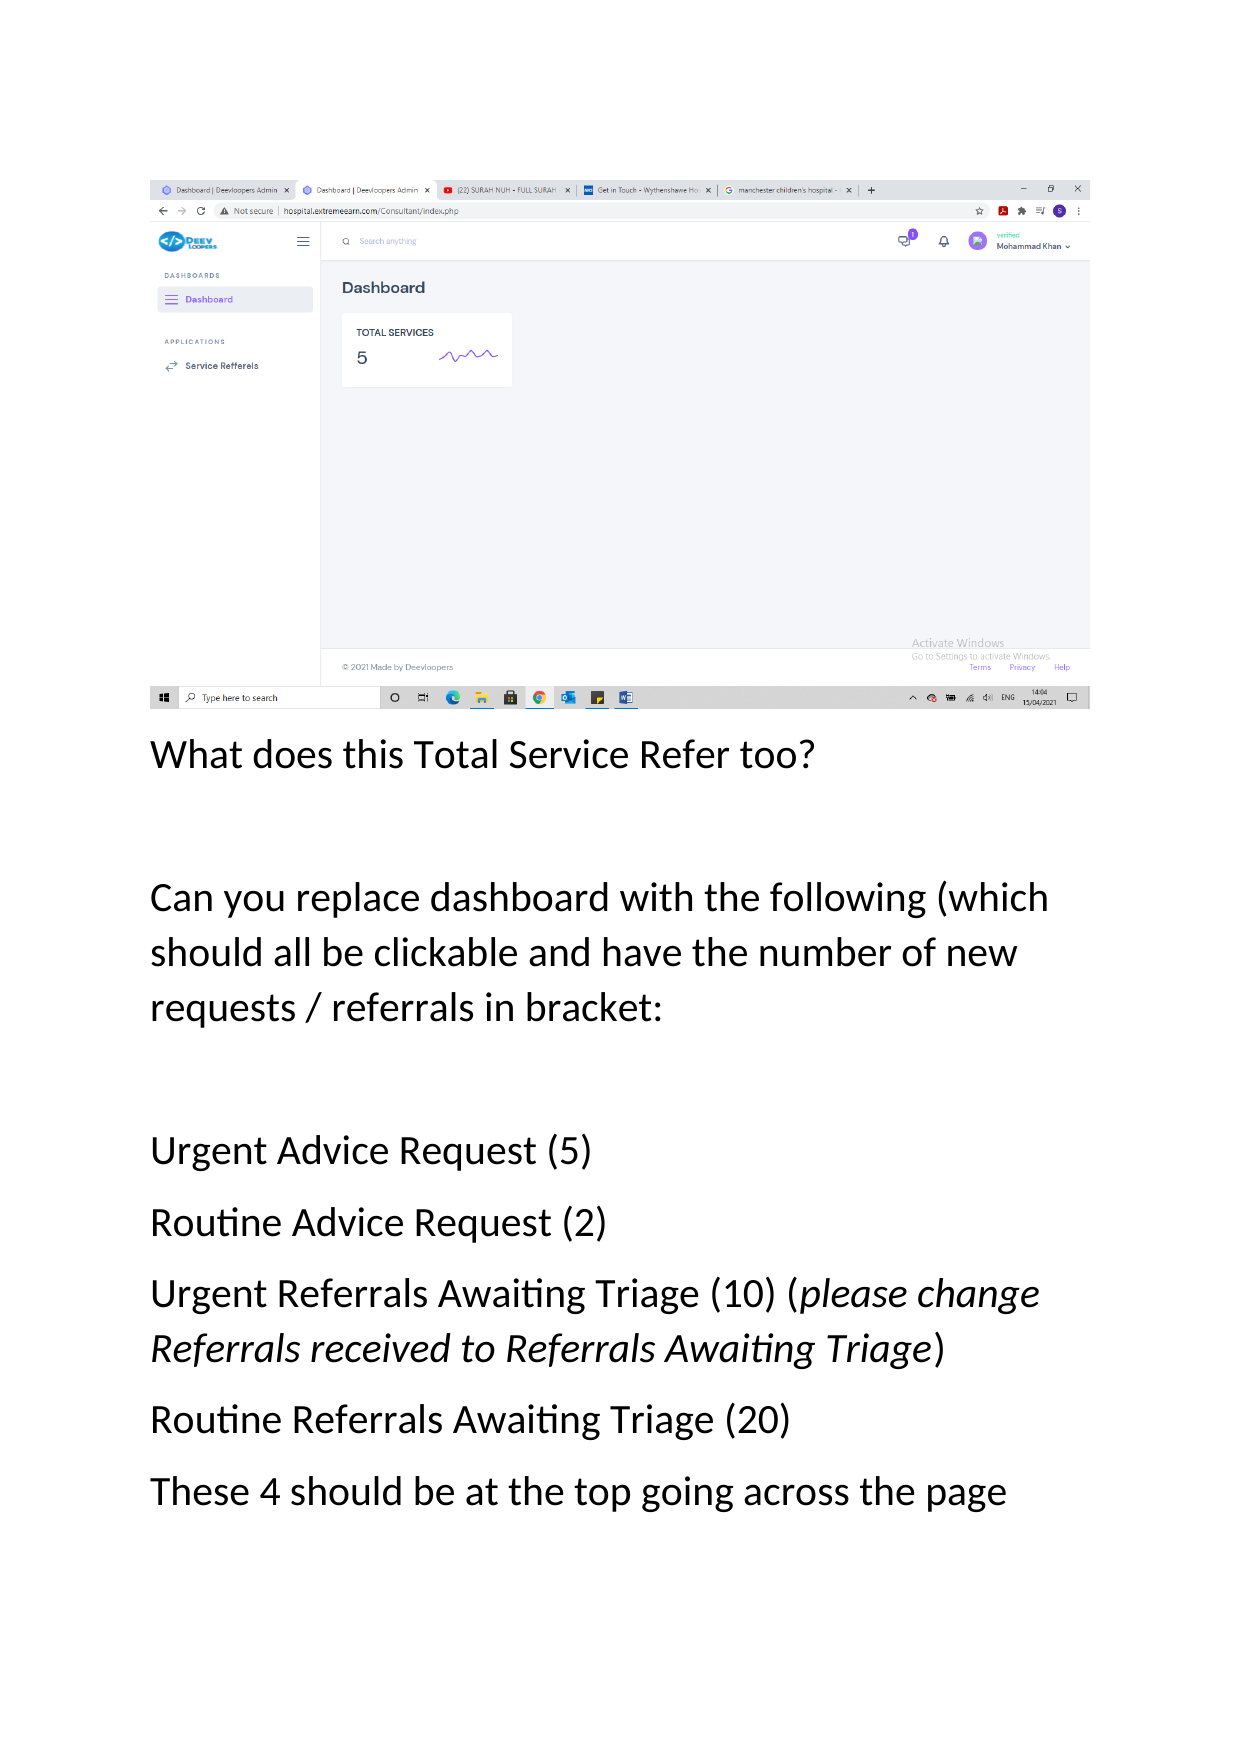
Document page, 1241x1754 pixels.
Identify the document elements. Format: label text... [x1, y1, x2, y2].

text Urgent Referrals Awaiting Triage (10) (please change Referrals received to Referrals Awaiting Triage) [150, 1267, 1090, 1373]
text These 4 should be at the top going across the page [150, 1465, 1090, 1516]
text Routine Advice Request (2) [150, 1196, 1090, 1246]
text What does this Total Service Refer too? [150, 728, 1090, 779]
text Routine Referrals Awaiting Triage (20) [150, 1393, 1090, 1444]
text Can you replace dashboard with the following (which should all be clickable and have the number of new requests / referrals in bracket: [150, 871, 1090, 1032]
picture [150, 180, 1091, 709]
text Urgent Advice Request (5) [150, 1124, 1090, 1175]
